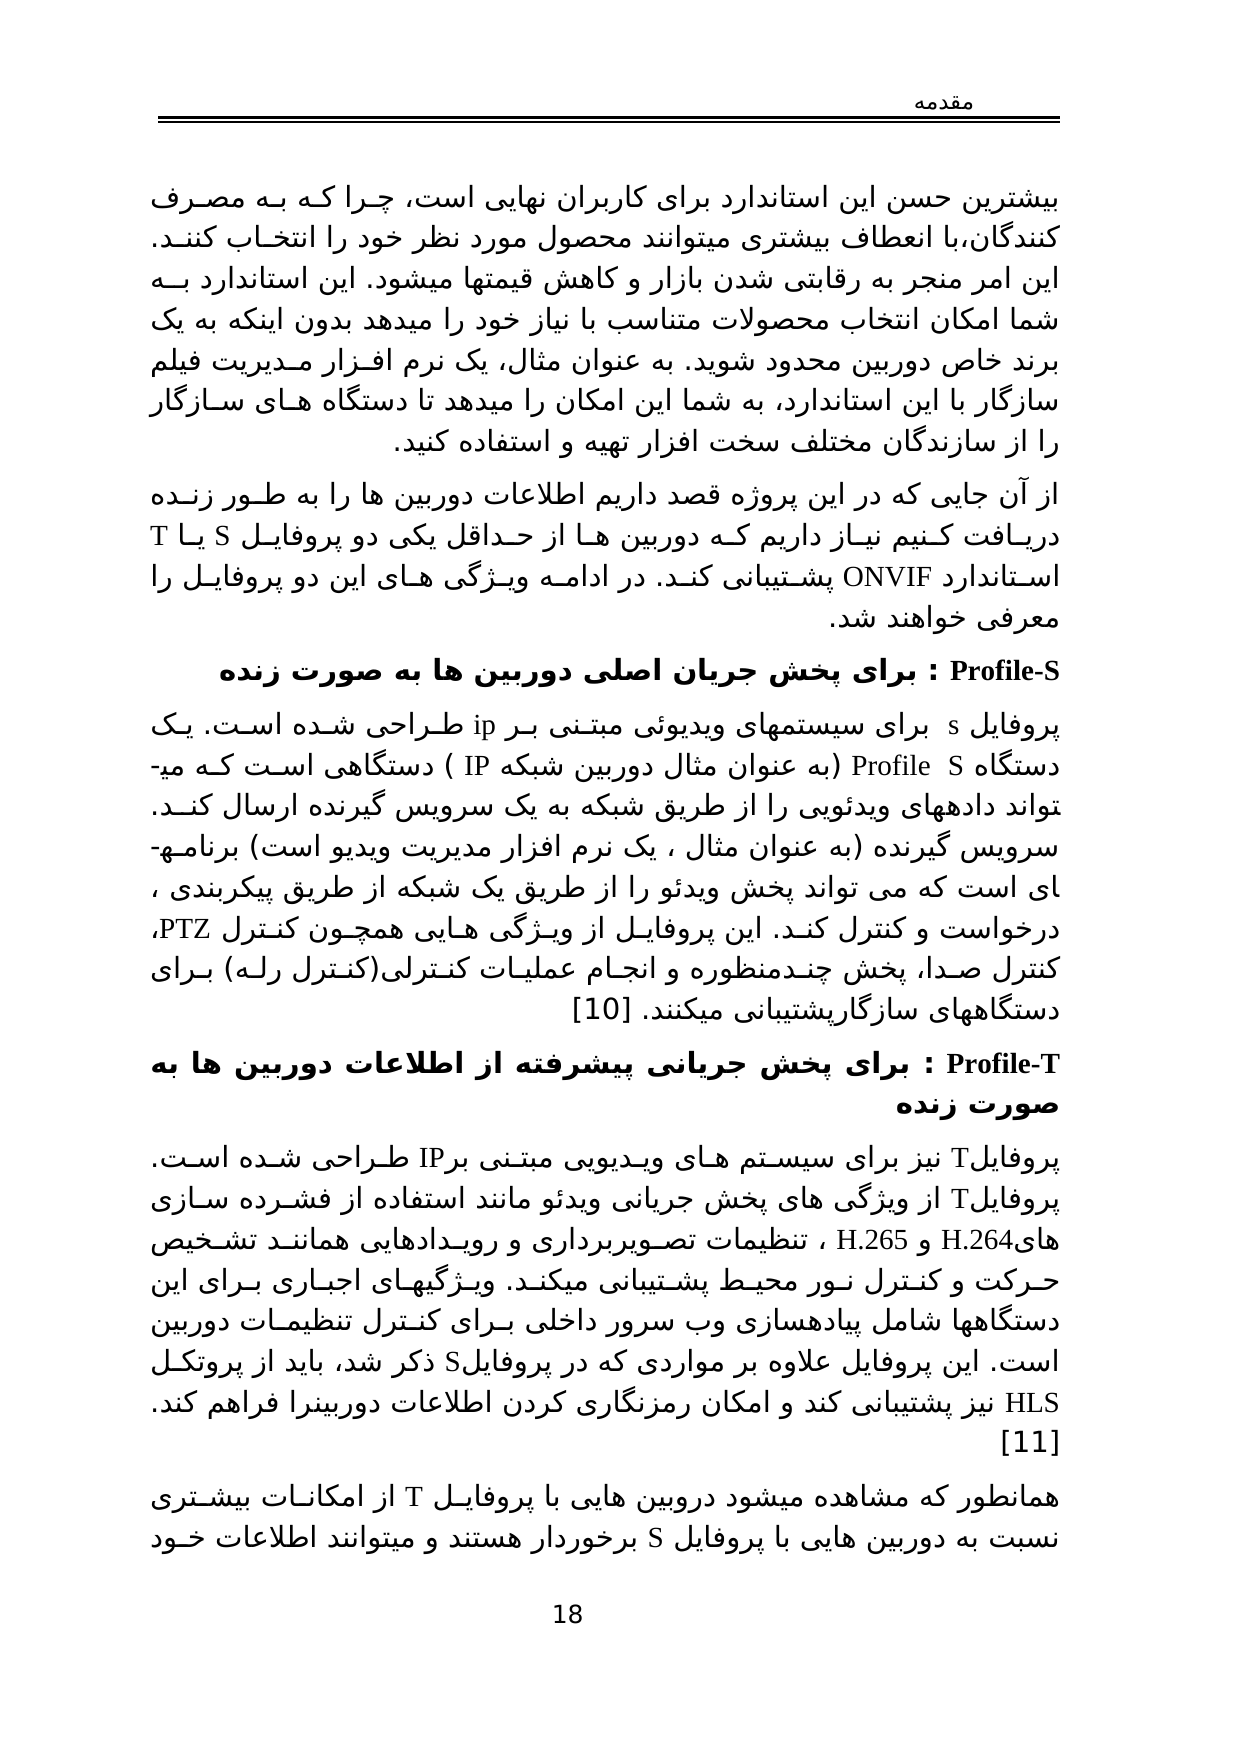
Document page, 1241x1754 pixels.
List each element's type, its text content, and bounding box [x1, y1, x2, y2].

text بیشترین حسن این استاندارد برای کاربران نهایی است، چرا که به مصرف کنندگان،با انعطاف بیشتری میتوانند محصول مورد نظر خود را انتخاب کنند. این امر منجر به رقابتی شدن بازار و کاهش قیمتها میشود. این استاندارد به شما امکان انتخاب محصولات متناسب با نیاز خود را میدهد بدون اینکه به یک برند خاص دوربین محدود شوید. به عنوان مثال، یک نرم افزار مدیریت فیلم سازگار با این استاندارد، به شما این امکان را میدهد تا دستگاه های سازگار را از سازندگان مختلف سخت افزار تهیه و استفاده کنید. [150, 180, 1060, 458]
text پروفایل s برای سیستمهای ویدیوئی مبتنی بر ip طراحی شده است. یک دستگاه Profile S (به عنوان مثال دوربین شبکه IP ) دستگاهی است که میتواند دادههای ویدئویی را از طریق شبکه به یک سرویس گیرنده ارسال کند. سرویس گیرنده (به عنوان مثال ، یک نرم افزار مدیریت ویدیو است) برنامهای است که می تواند پخش ویدئو را از طریق یک شبکه از طریق پیکربندی ، درخواست و کنترل کند. این پروفایل از ویژگی هایی همچون کنترل PTZ، کنترل صدا، پخش چندمنظوره و انجام عملیات کنترلی(کنترل رله) برای دستگاههای سازگارپشتیبانی میکنند. [150, 707, 1060, 1027]
text از آن جایی که در این پروژه قصد داریم اطلاعات دوربین ها را به طور زنده دریافت کنیم نیاز داریم که دوربین ها از حداقل یکی دو پروفایل S یا T استاندارد ONVIF پشتیبانی کند. در ادامه ویژگی های این دو پروفایل را معرفی خواهند شد. [150, 478, 1060, 634]
text پروفایلT نیز برای سیستم های ویدیویی مبتنی برIP طراحی شده است. پروفایلT از ویژگی های پخش جریانی ویدئو مانند استفاده از فشرده سازی هایH.264 و H.265 ، تنظیمات تصویربرداری و رویدادهایی همانند تشخیص حرکت و کنترل نور محیط پشتیبانی میکند. ویژگیهای اجباری برای این دستگاهها شامل پیادهسازی وب سرور داخلی برای کنترل تنظیمات دوربین است. این پروفایل علاوه بر مواردی که در پروفایلS ذکر شد، باید از پروتکل HLS نیز پشتیبانی کند و امکان رمزنگاری کردن اطلاعات دوربینرا فراهم کند. [150, 1140, 1060, 1459]
text Profile-T : برای پخش جریانی پیشرفته از اطلاعات دوربین ها به صورت زنده [150, 1046, 1060, 1121]
text Profile-S : برای پخش جریان اصلی دوربین ها به صورت زنده [150, 653, 1060, 688]
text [150, 1479, 1060, 1554]
